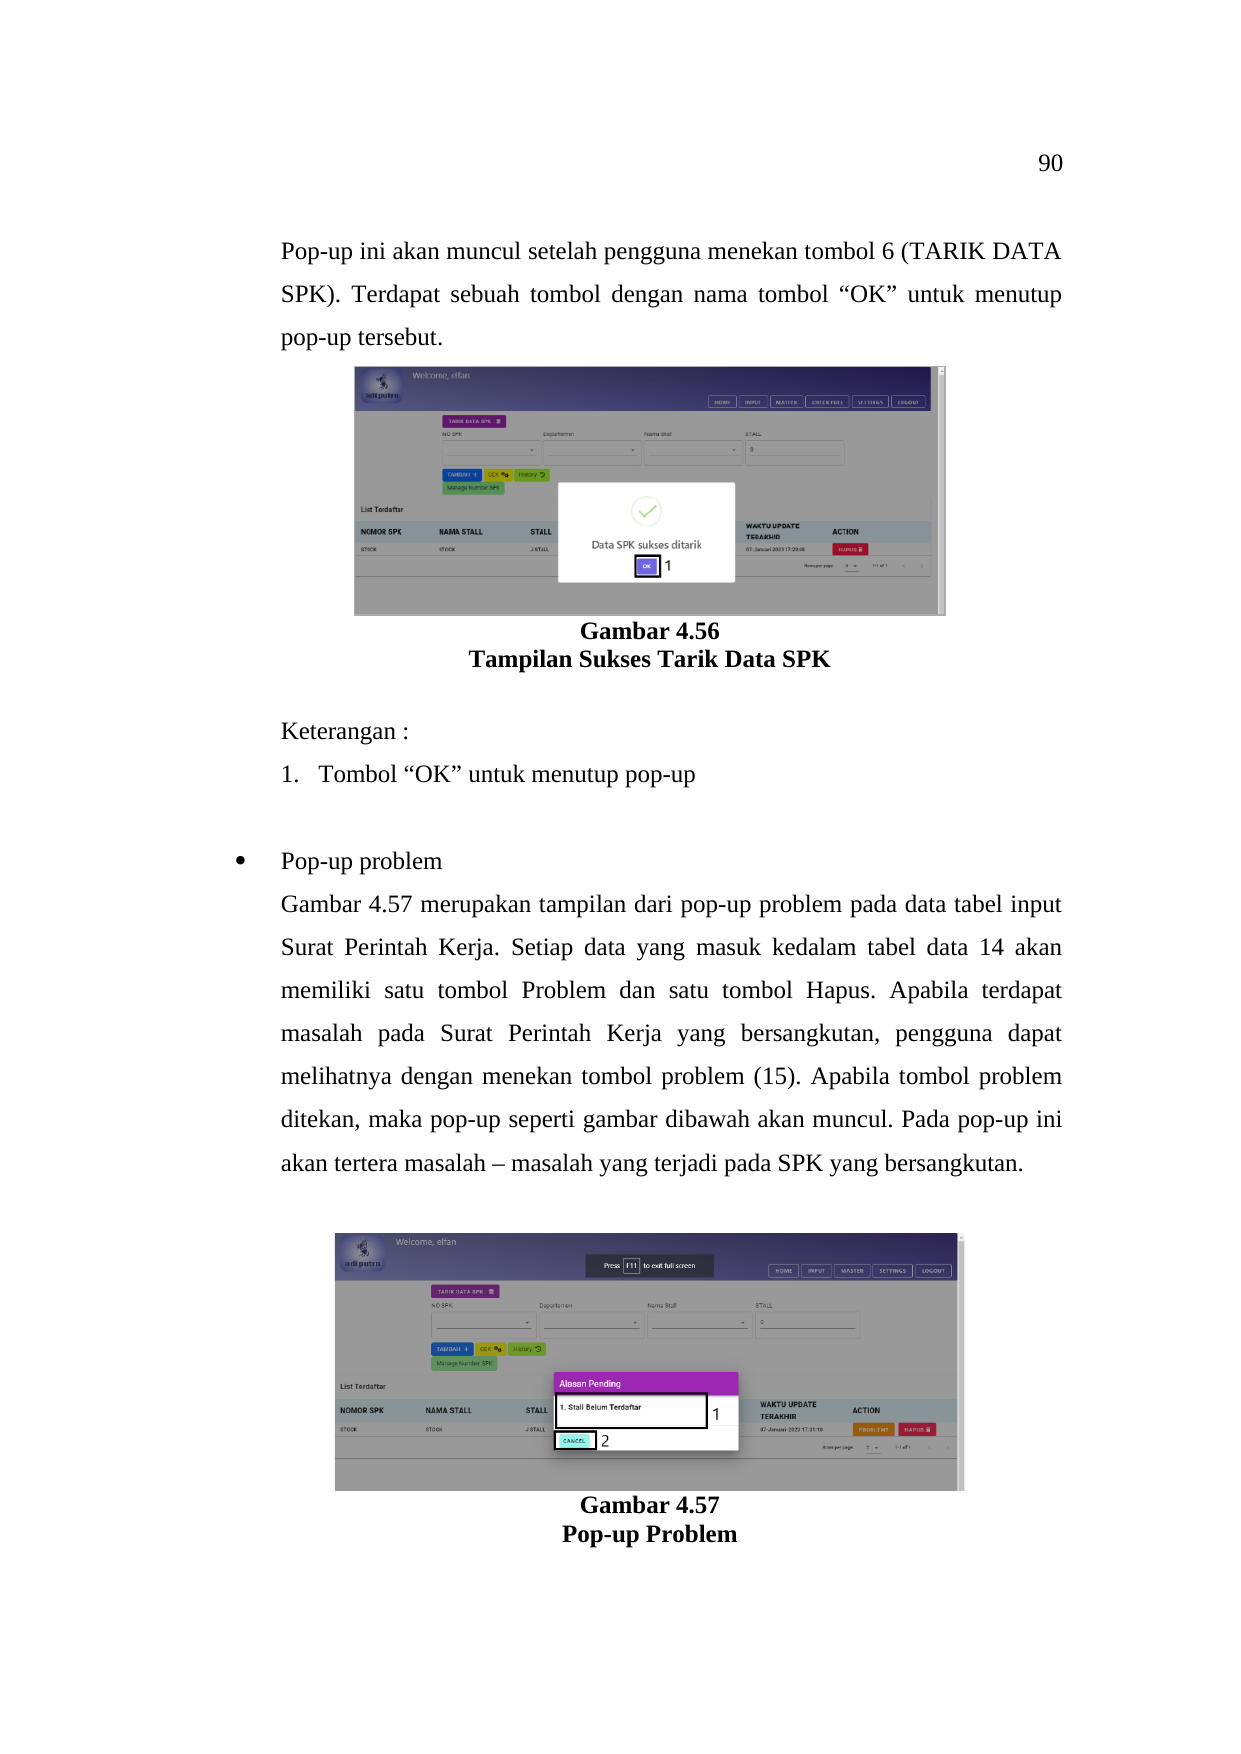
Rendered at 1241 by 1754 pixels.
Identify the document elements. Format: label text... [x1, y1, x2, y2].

text Gambar 4.57 Pop-up Problem [236, 1491, 1063, 1548]
text Gambar 4.57 merupakan tampilan dari pop-up problem pada data tabel input Surat Perintah Kerja. Setiap data yang masuk kedalam tabel data 14 akan memiliki satu tombol Problem dan satu tombol Hapus. Apabila terdapat masalah pada Surat Perintah Kerja yang bersangkutan, pengguna dapat melihatnya dengan menekan tombol problem (15). Apabila tombol problem ditekan, maka pop-up seperti gambar dibawah akan muncul. Pada pop-up ini akan tertera masalah – masalah yang terjadi pada SPK yang bersangkutan. [281, 889, 1063, 1176]
picture [355, 367, 944, 614]
list Tombol “OK” untuk menutup pop-up [281, 759, 1063, 788]
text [281, 236, 1063, 351]
picture [334, 1233, 965, 1491]
list Pop-up problem [236, 846, 1063, 874]
text Keterangan : [281, 716, 1063, 745]
